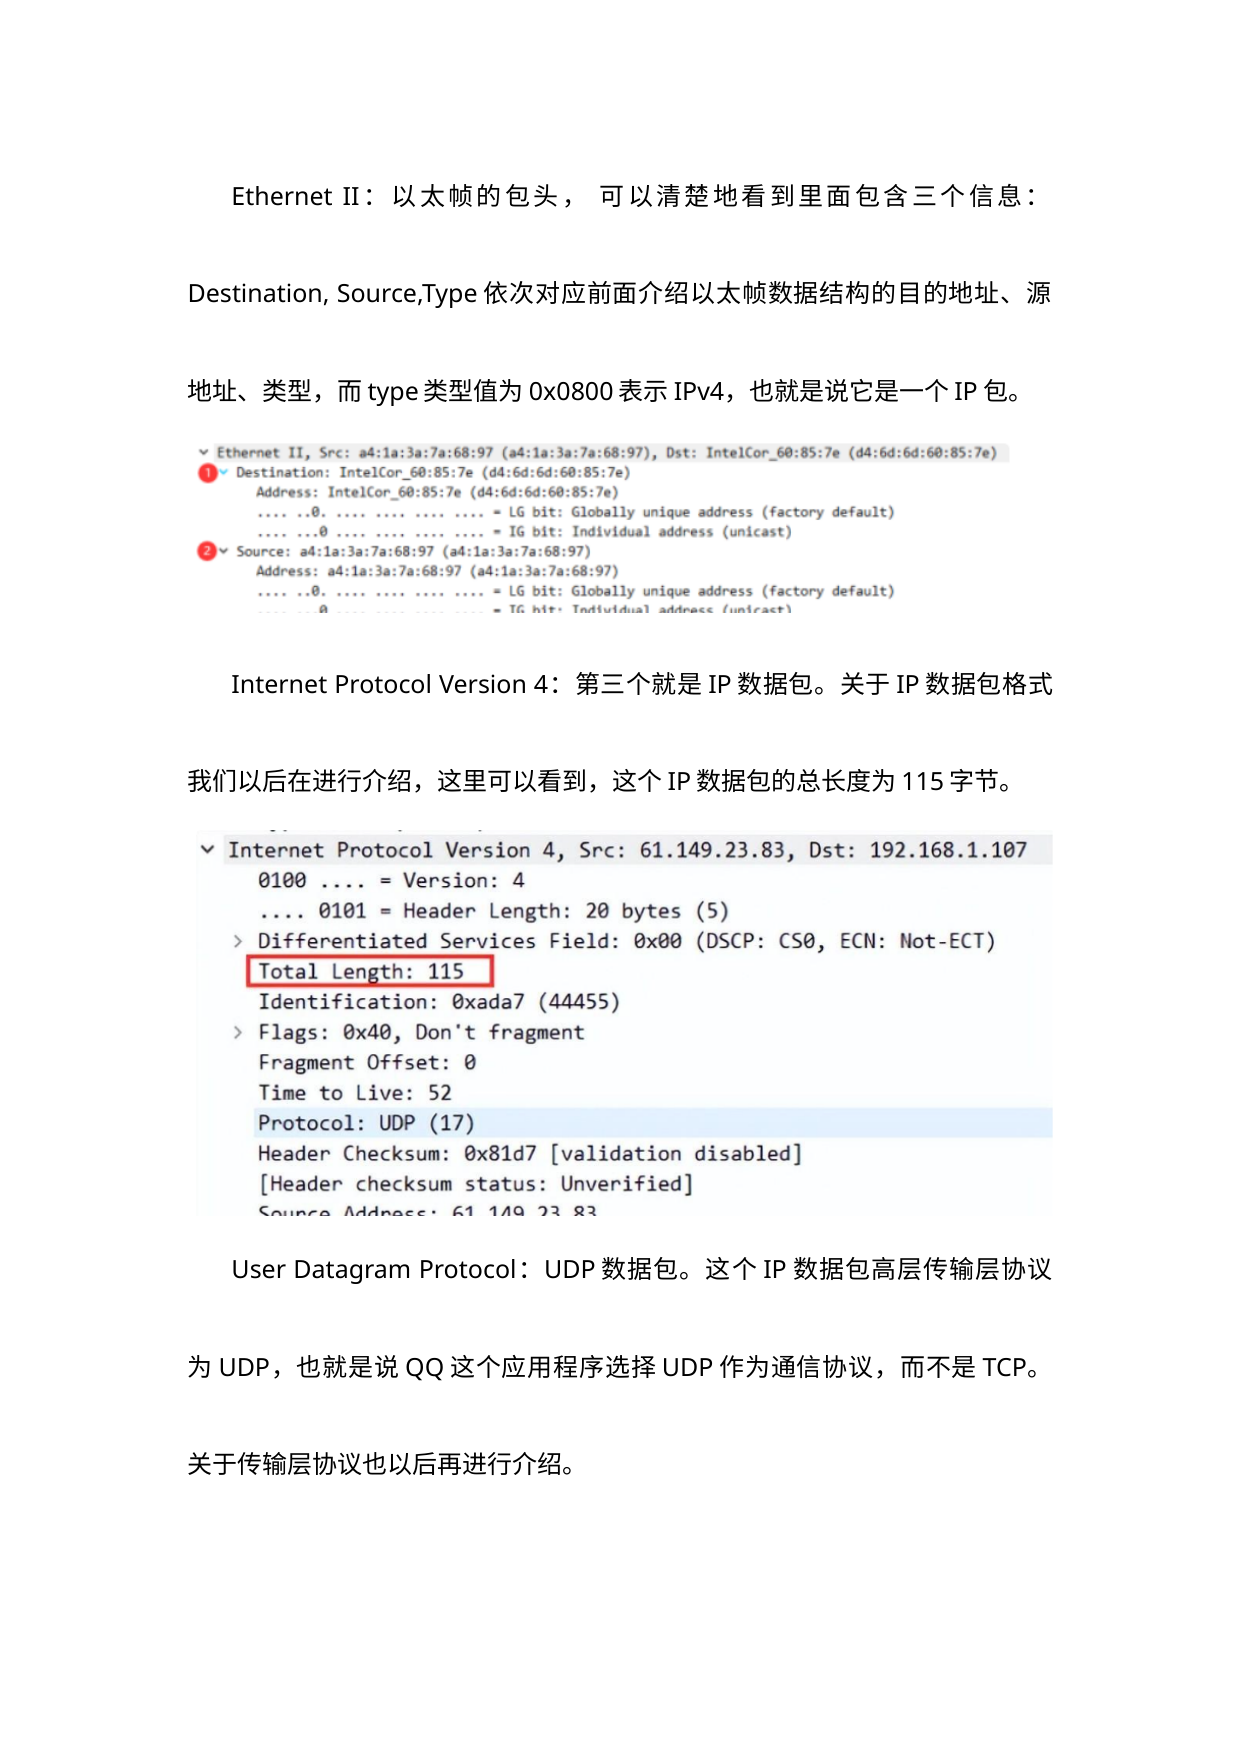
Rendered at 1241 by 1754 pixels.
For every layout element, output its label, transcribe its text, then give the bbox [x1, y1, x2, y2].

picture [187, 830, 1053, 1216]
picture [187, 440, 1053, 613]
text Ethernet II：以太帧的包头， 可以清楚地看到里面包含三个信息：Destination, Source,Type依次对应前面介绍以太帧数据结构的目的地址、源地址、类型，而type类型值为0x0800表示IPv4，也就是说它是一个IP包。 [187, 162, 1053, 422]
text Internet Protocol Version 4：第三个就是IP数据包。关于IP数据包格式我们以后在进行介绍，这里可以看到，这个IP数据包的总长度为115字节。 [187, 650, 1053, 812]
text User Datagram Protocol：UDP数据包。这个IP数据包高层传输层协议为UDP，也就是说QQ这个应用程序选择UDP作为通信协议，而不是TCP。关于传输层协议也以后再进行介绍。 [187, 1236, 1053, 1496]
